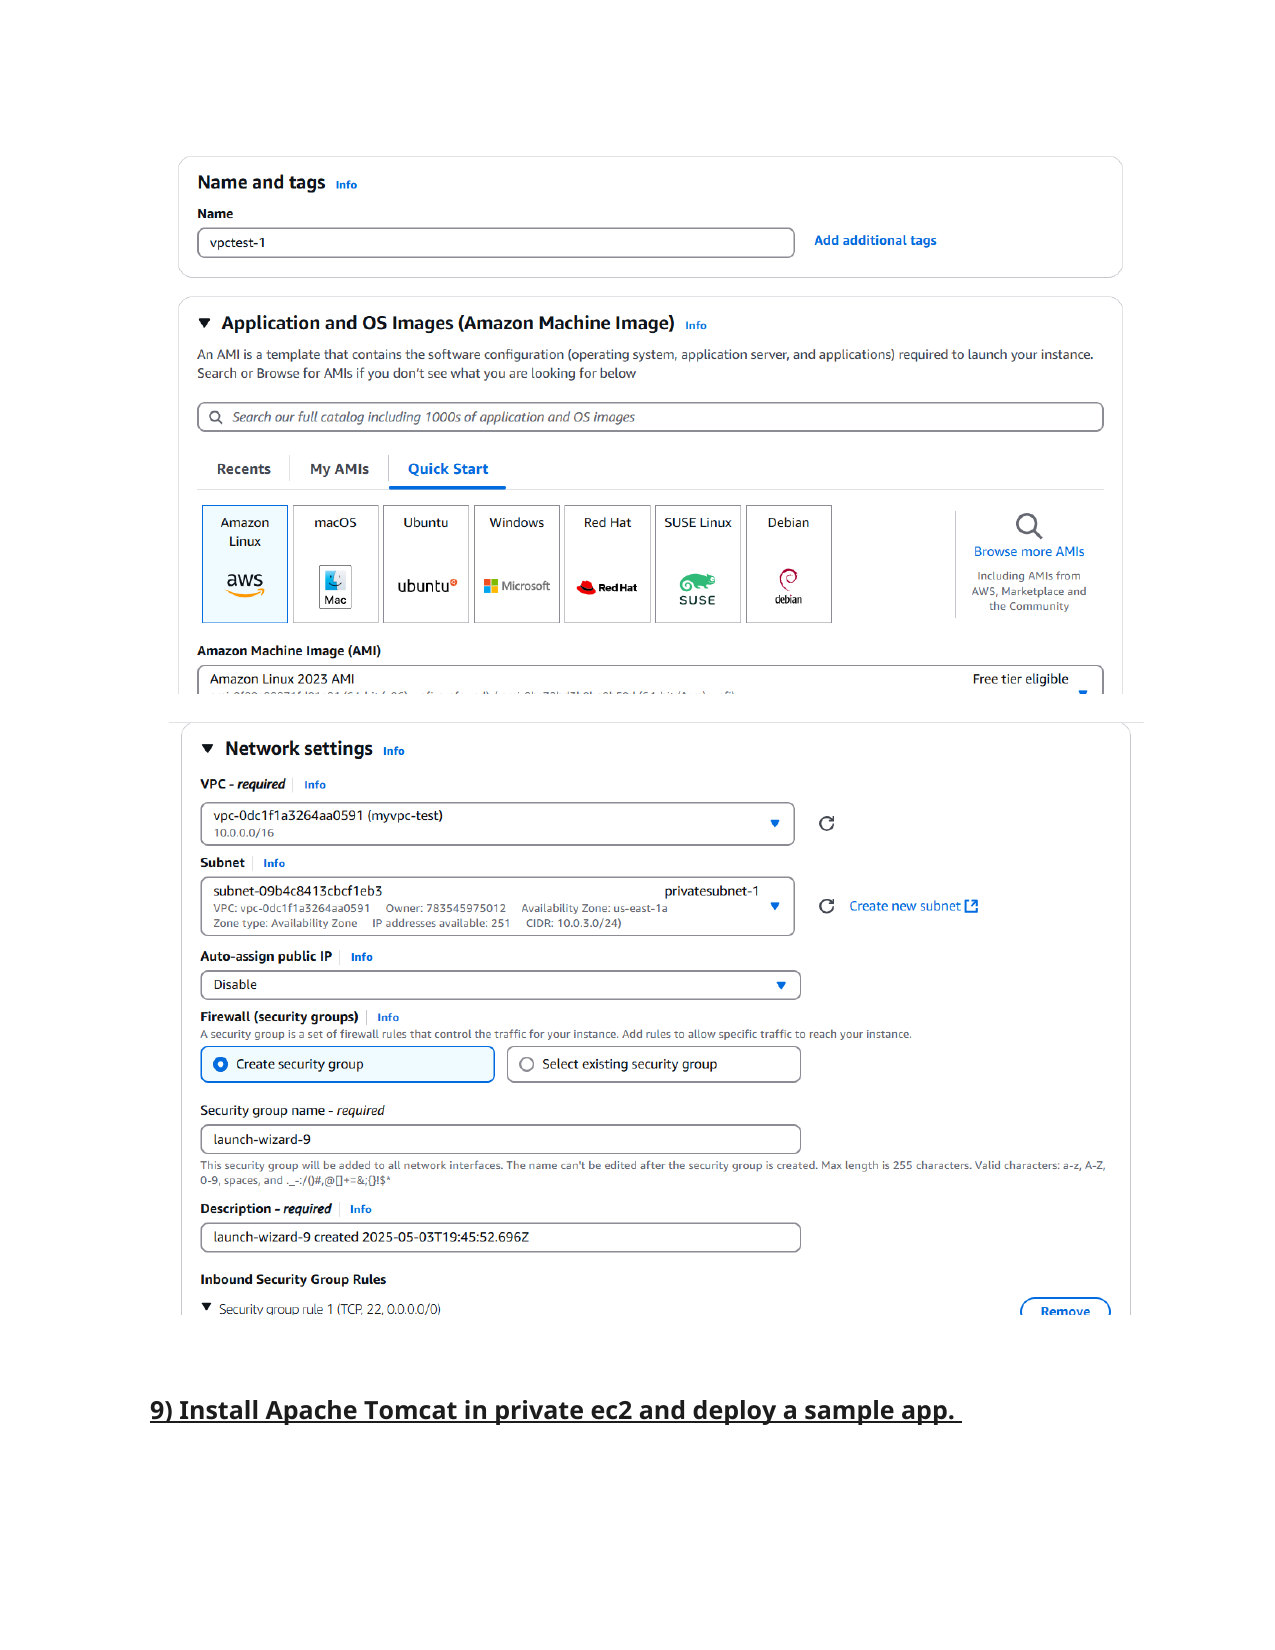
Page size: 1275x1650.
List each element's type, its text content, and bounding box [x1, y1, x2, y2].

text 9) Install Apache Tomcat in private ec2 and deploy a sample app. [150, 1392, 1125, 1427]
